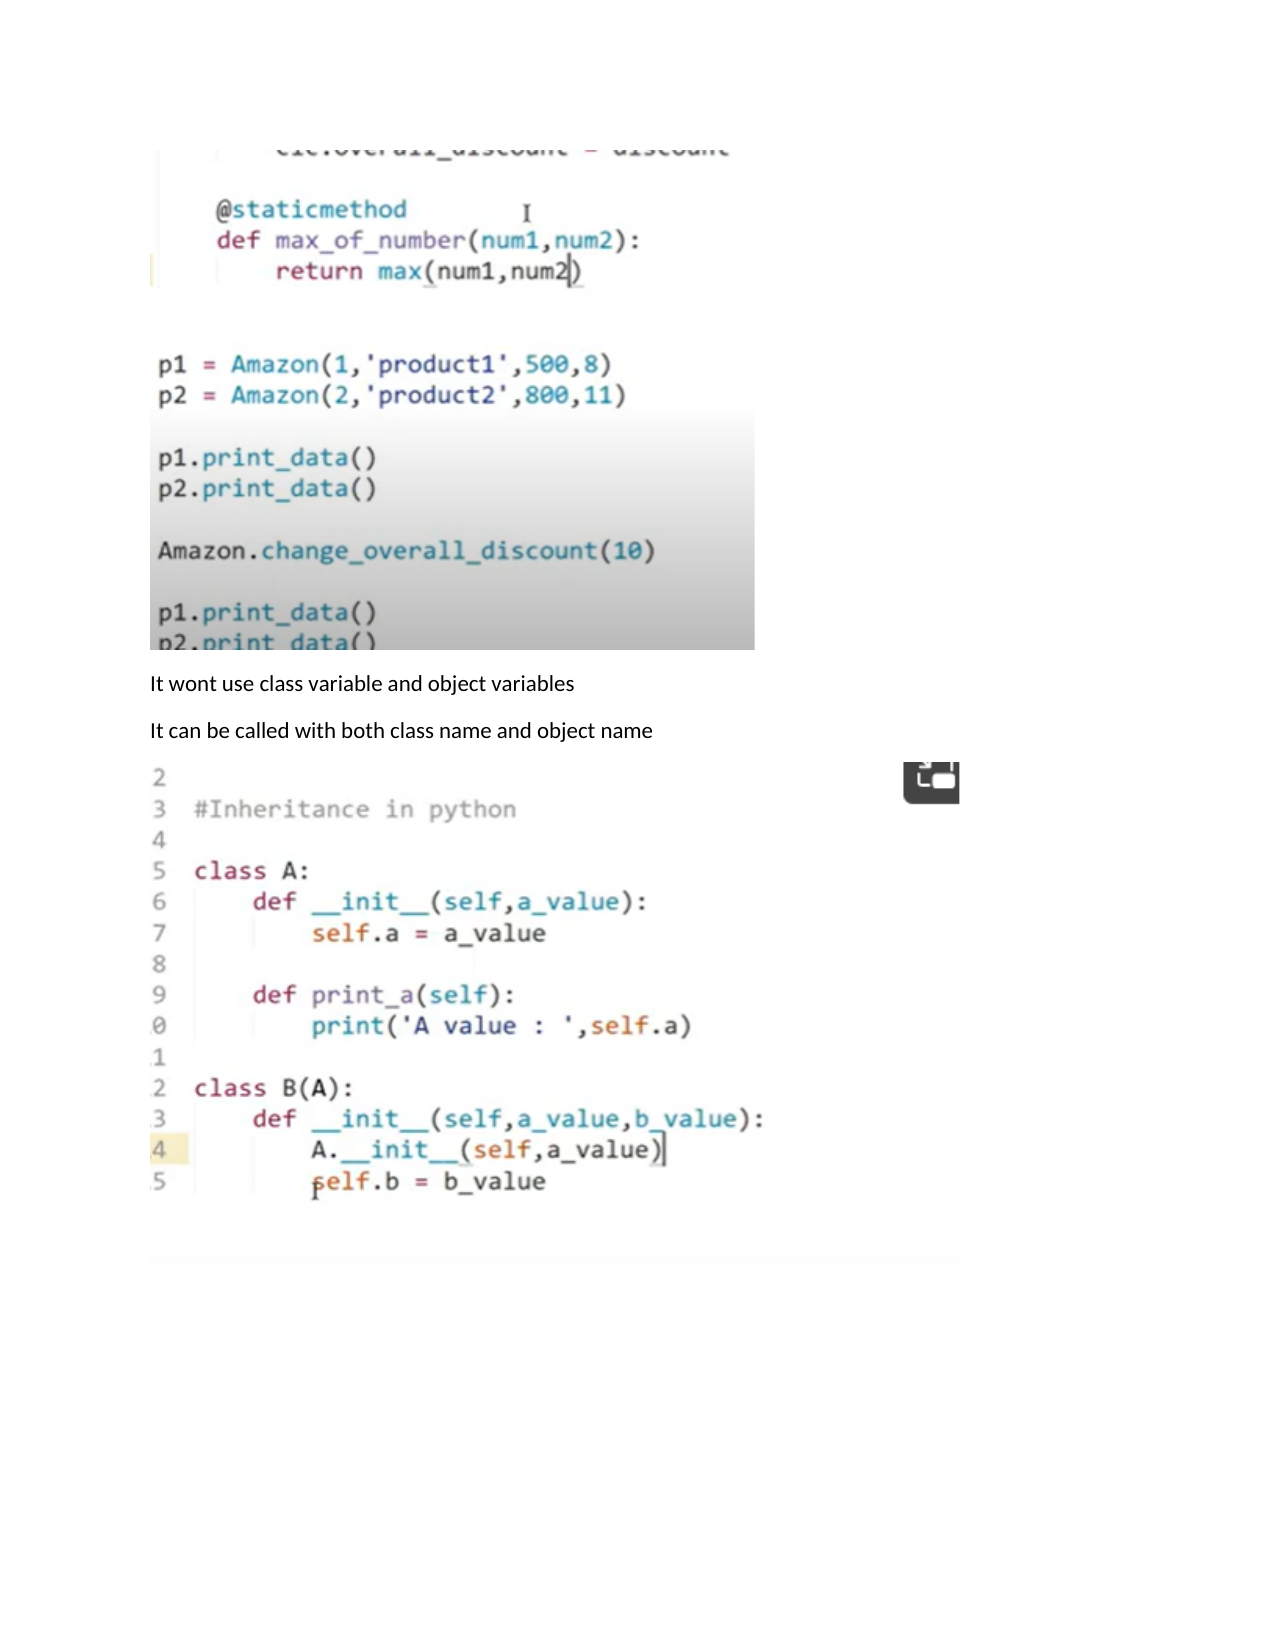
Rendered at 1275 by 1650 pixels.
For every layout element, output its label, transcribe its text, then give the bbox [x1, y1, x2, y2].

text It wont use class variable and object variables [150, 669, 1125, 697]
text It can be called with both class name and object name [150, 716, 1125, 744]
picture [150, 150, 755, 650]
picture [150, 762, 960, 1263]
